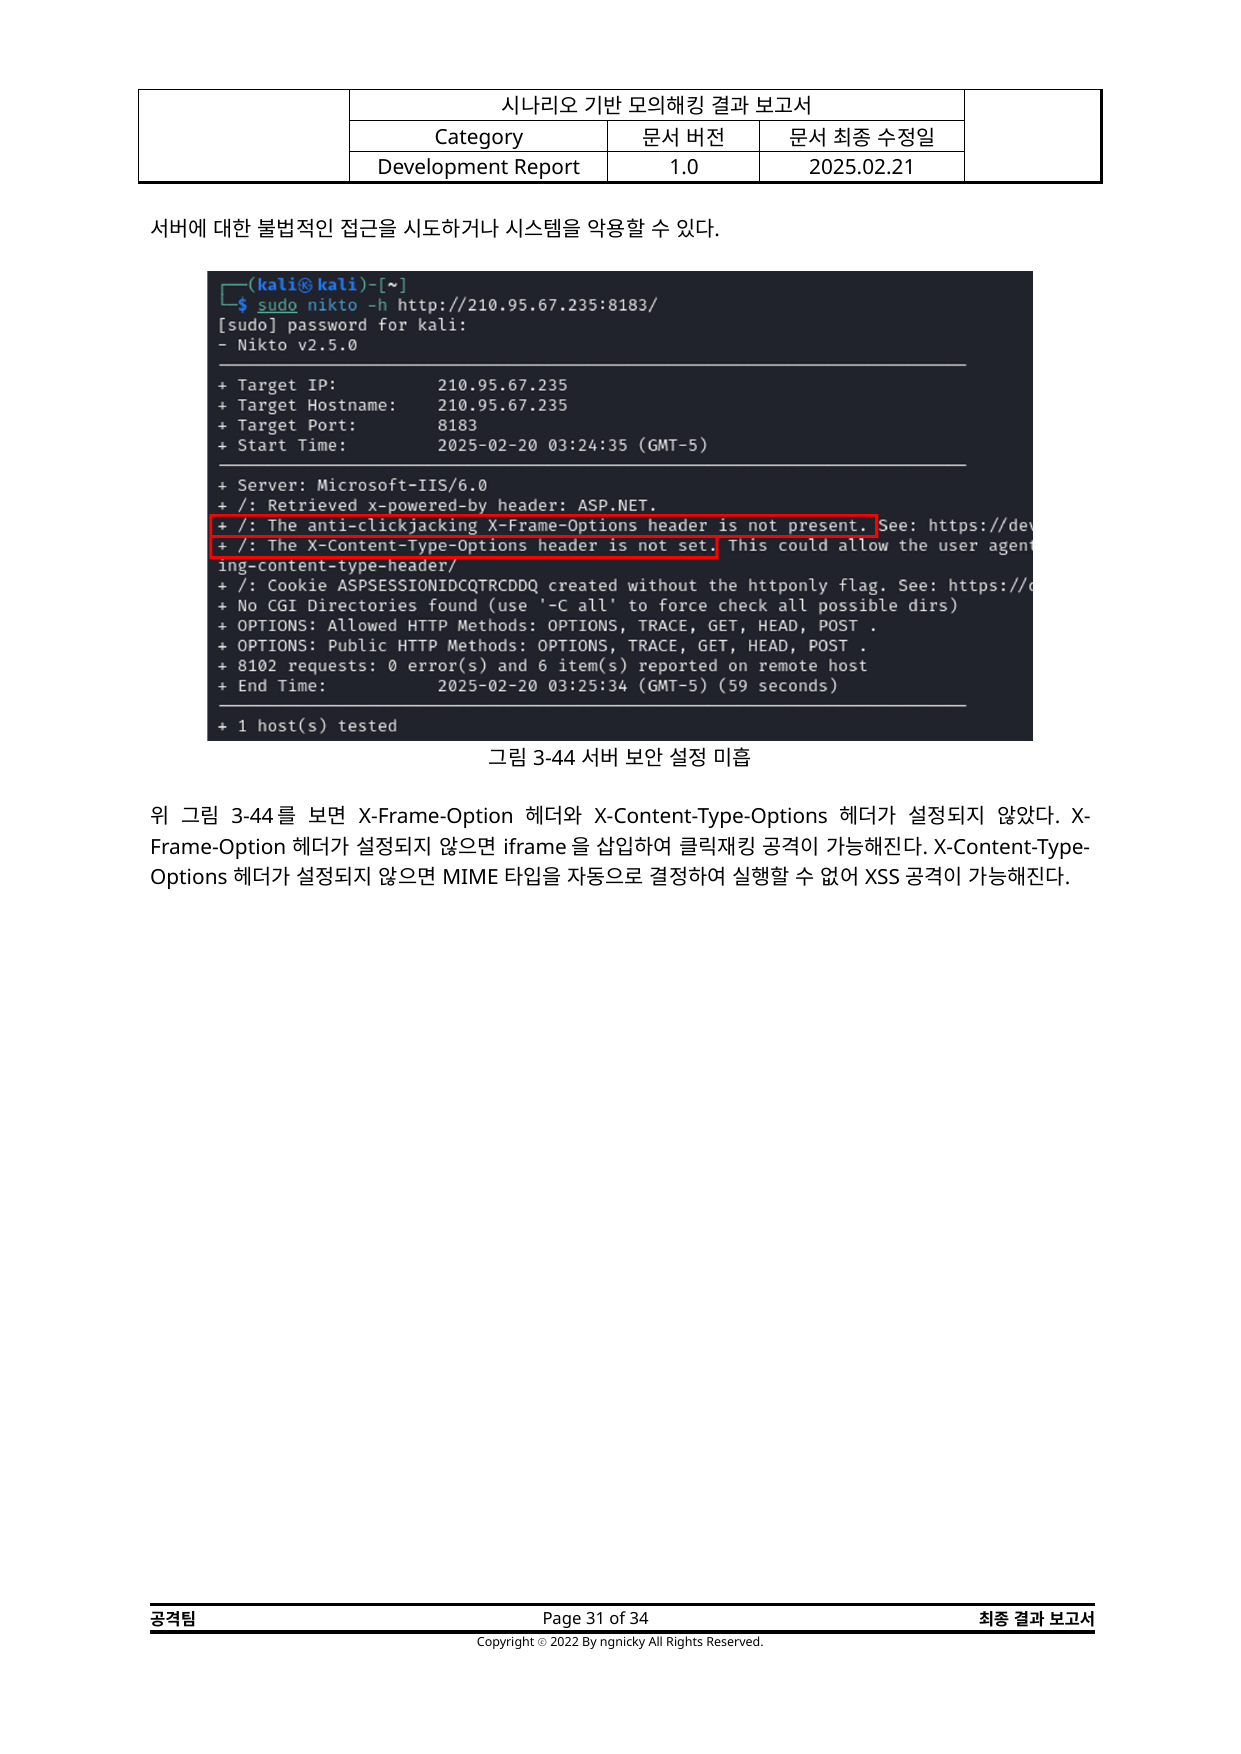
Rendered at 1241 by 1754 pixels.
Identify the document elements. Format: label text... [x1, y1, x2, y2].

picture [207, 271, 1033, 741]
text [150, 212, 1090, 242]
